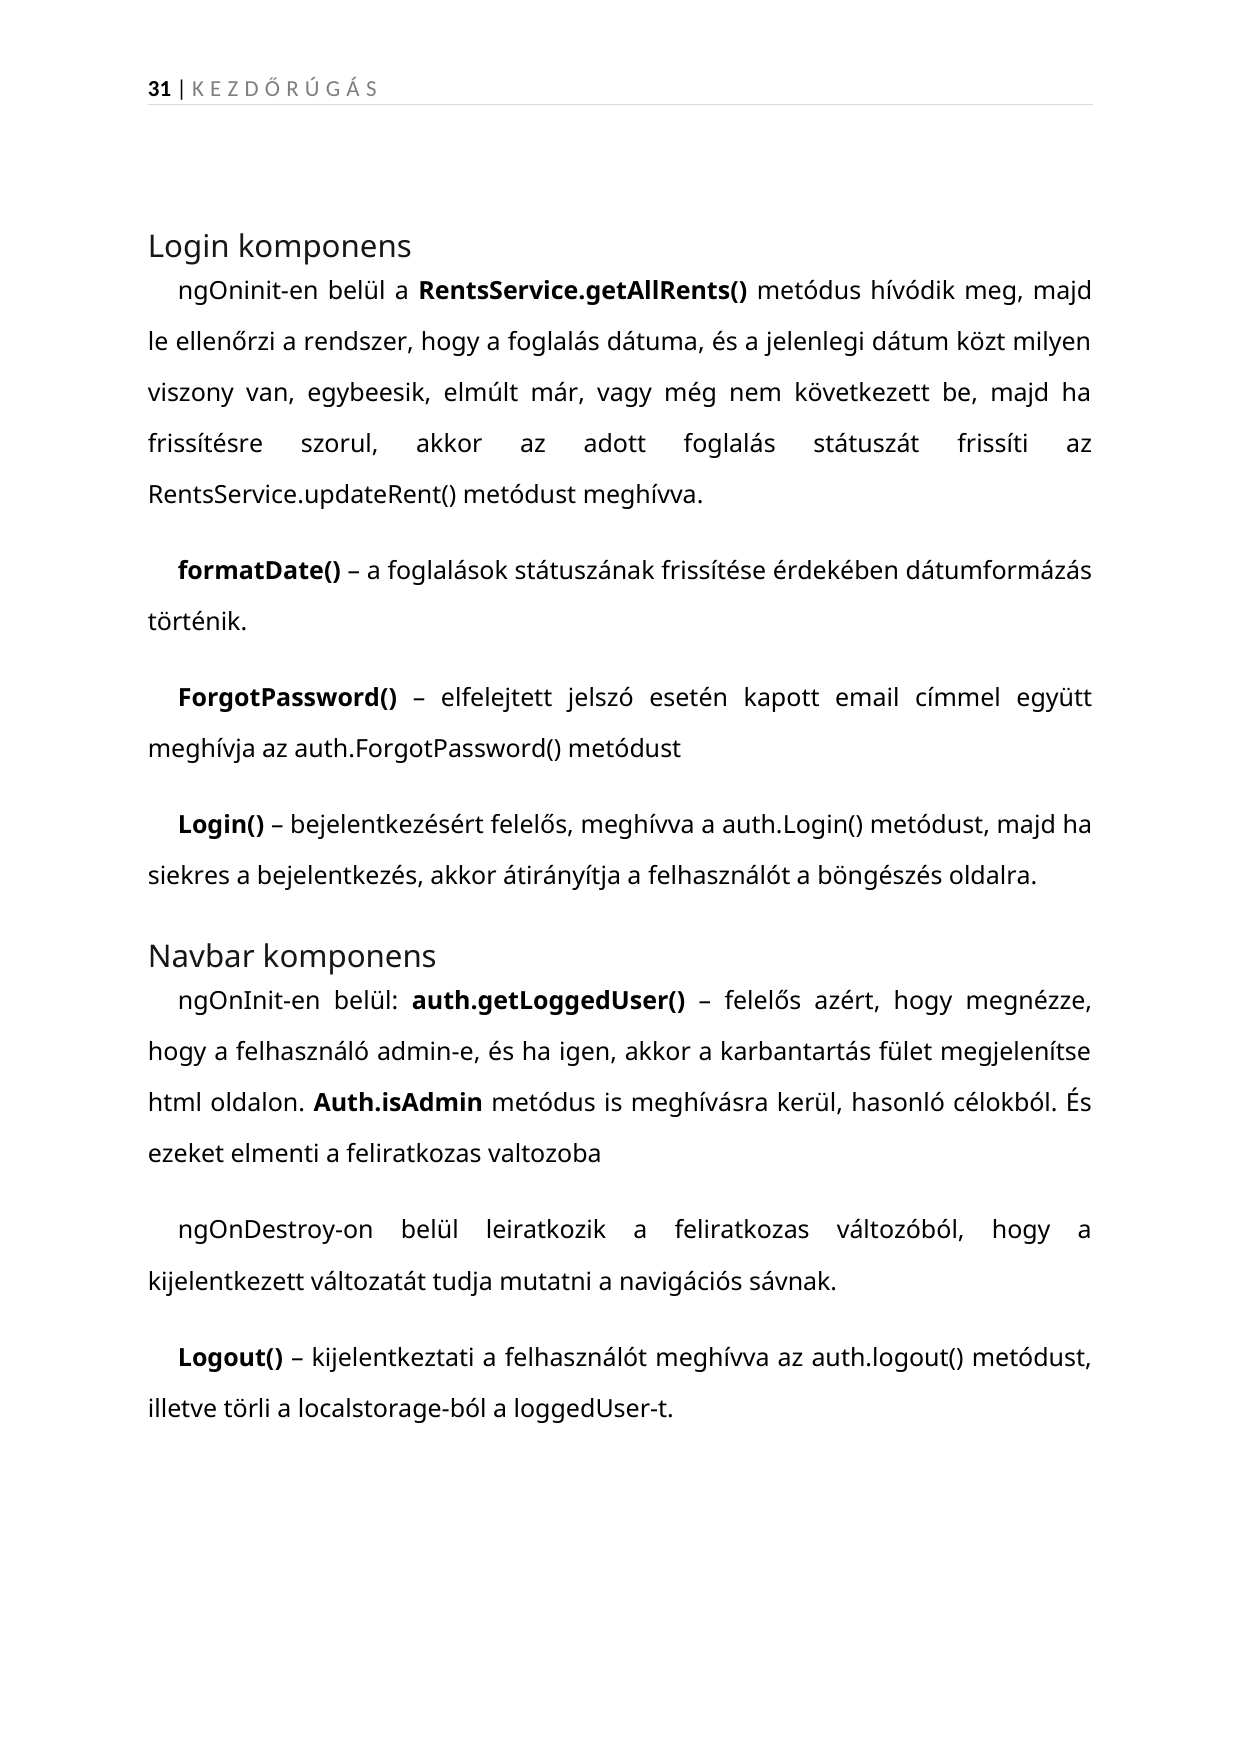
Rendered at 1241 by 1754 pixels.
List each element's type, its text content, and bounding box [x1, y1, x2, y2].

text ngOnInit-en belül: auth.getLoggedUser() – felelős azért, hogy megnézze, hogy a felhasználó admin-e, és ha igen, akkor a karbantartás fület megjelenítse html oldalon. Auth.isAdmin metódus is meghívásra kerül, hasonló célokból. És ezeket elmenti a feliratkozas valtozoba [148, 983, 1093, 1170]
text Logout() – kijelentkeztati a felhasználót meghívva az auth.logout() metódust, illetve törli a localstorage-ból a loggedUser-t. [148, 1339, 1093, 1424]
text ngOninit-en belül a RentsService.getAllRents() metódus hívódik meg, majd le ellenőrzi a rendszer, hogy a foglalás dátuma, és a jelenlegi dátum közt milyen viszony van, egybeesik, elmúlt már, vagy még nem következett be, majd ha frissítésre szorul, akkor az adott foglalás státuszát frissíti az RentsService.updateRent() metódust meghívva. [148, 273, 1093, 511]
text ngOnDestroy-on belül leiratkozik a feliratkozas változóból, hogy a kijelentkezett változatát tudja mutatni a navigációs sávnak. [148, 1212, 1093, 1297]
text formatDate() – a foglalások státuszának frissítése érdekében dátumformázás történik. [148, 553, 1093, 638]
subtitle Login komponens [148, 224, 1093, 266]
text ForgotPassword() – elfelejtett jelszó esetén kapott email címmel együtt meghívja az auth.ForgotPassword() metódust [148, 680, 1093, 765]
text Login() – bejelentkezésért felelős, meghívva a auth.Login() metódust, majd ha siekres a bejelentkezés, akkor átirányítja a felhasználót a böngészés oldalra. [148, 807, 1093, 892]
subtitle Navbar komponens [148, 934, 1093, 977]
